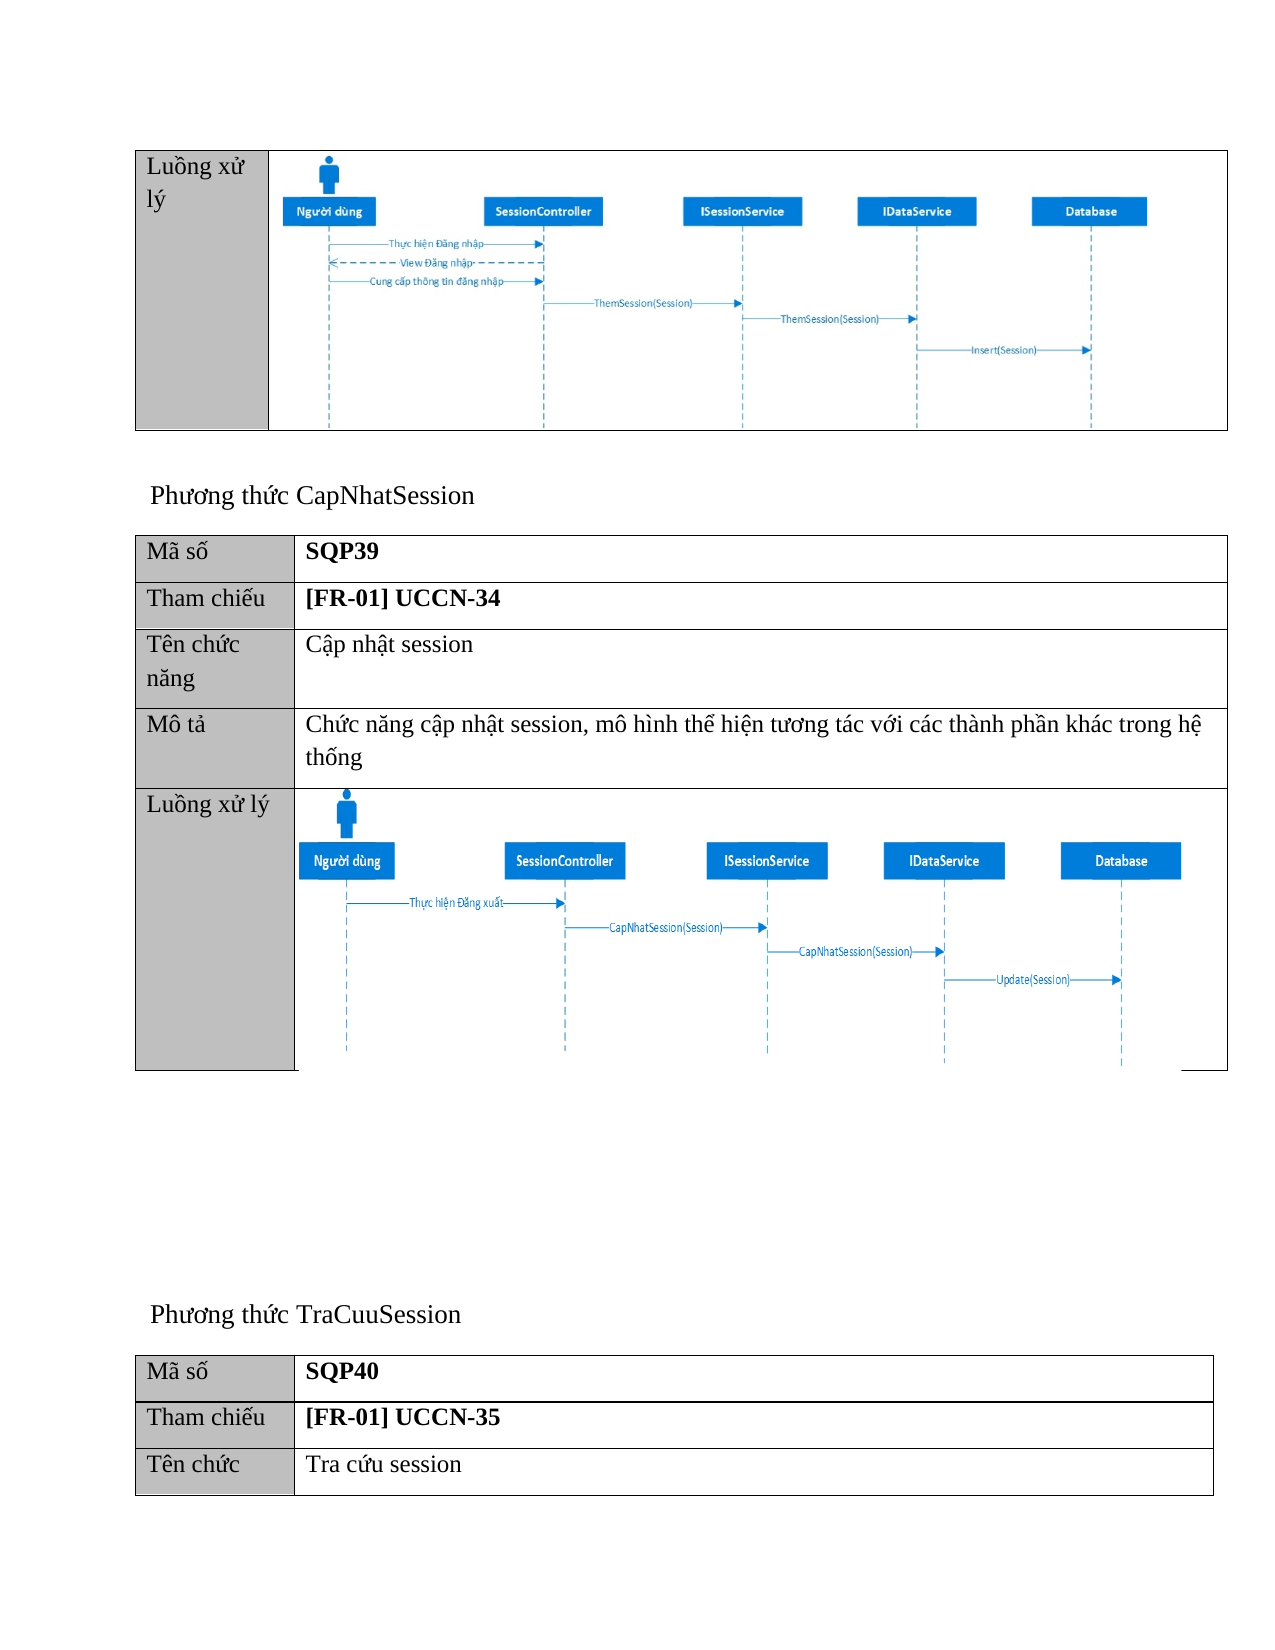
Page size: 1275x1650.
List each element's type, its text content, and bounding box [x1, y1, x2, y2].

table_cell Luồng xử lý [136, 789, 294, 1070]
table_cell Tham chiếu [136, 583, 294, 628]
table_cell Tên chức năng [136, 630, 294, 708]
table_header Mã số [136, 1356, 294, 1401]
table_cell [269, 151, 1227, 429]
table_header Mã số [136, 536, 294, 582]
list Phương thức TraCuuSession [150, 1298, 1125, 1329]
table_cell Mô tả [136, 709, 294, 788]
picture [281, 155, 1147, 427]
table_cell [FR-01] UCCN-35 [295, 1403, 1213, 1448]
table_header SQP39 [295, 536, 1227, 582]
table_cell [FR-01] UCCN-34 [295, 583, 1227, 628]
list Phương thức CapNhatSession [150, 479, 1125, 510]
picture [298, 789, 1182, 1071]
table_cell Chức năng cập nhật session, mô hình thể hiện tương tác với các thành phần khác trong hệ thống [295, 709, 1227, 788]
table_cell [1182, 789, 1227, 1070]
table_cell Luồng xử lý [136, 151, 268, 429]
table_cell Tra cứu session [295, 1449, 1213, 1494]
table_cell Tham chiếu [136, 1403, 294, 1448]
table_cell Tên chức năng [136, 1449, 294, 1494]
table_header SQP40 [295, 1356, 1213, 1401]
table_cell Cập nhật session [295, 630, 1227, 708]
